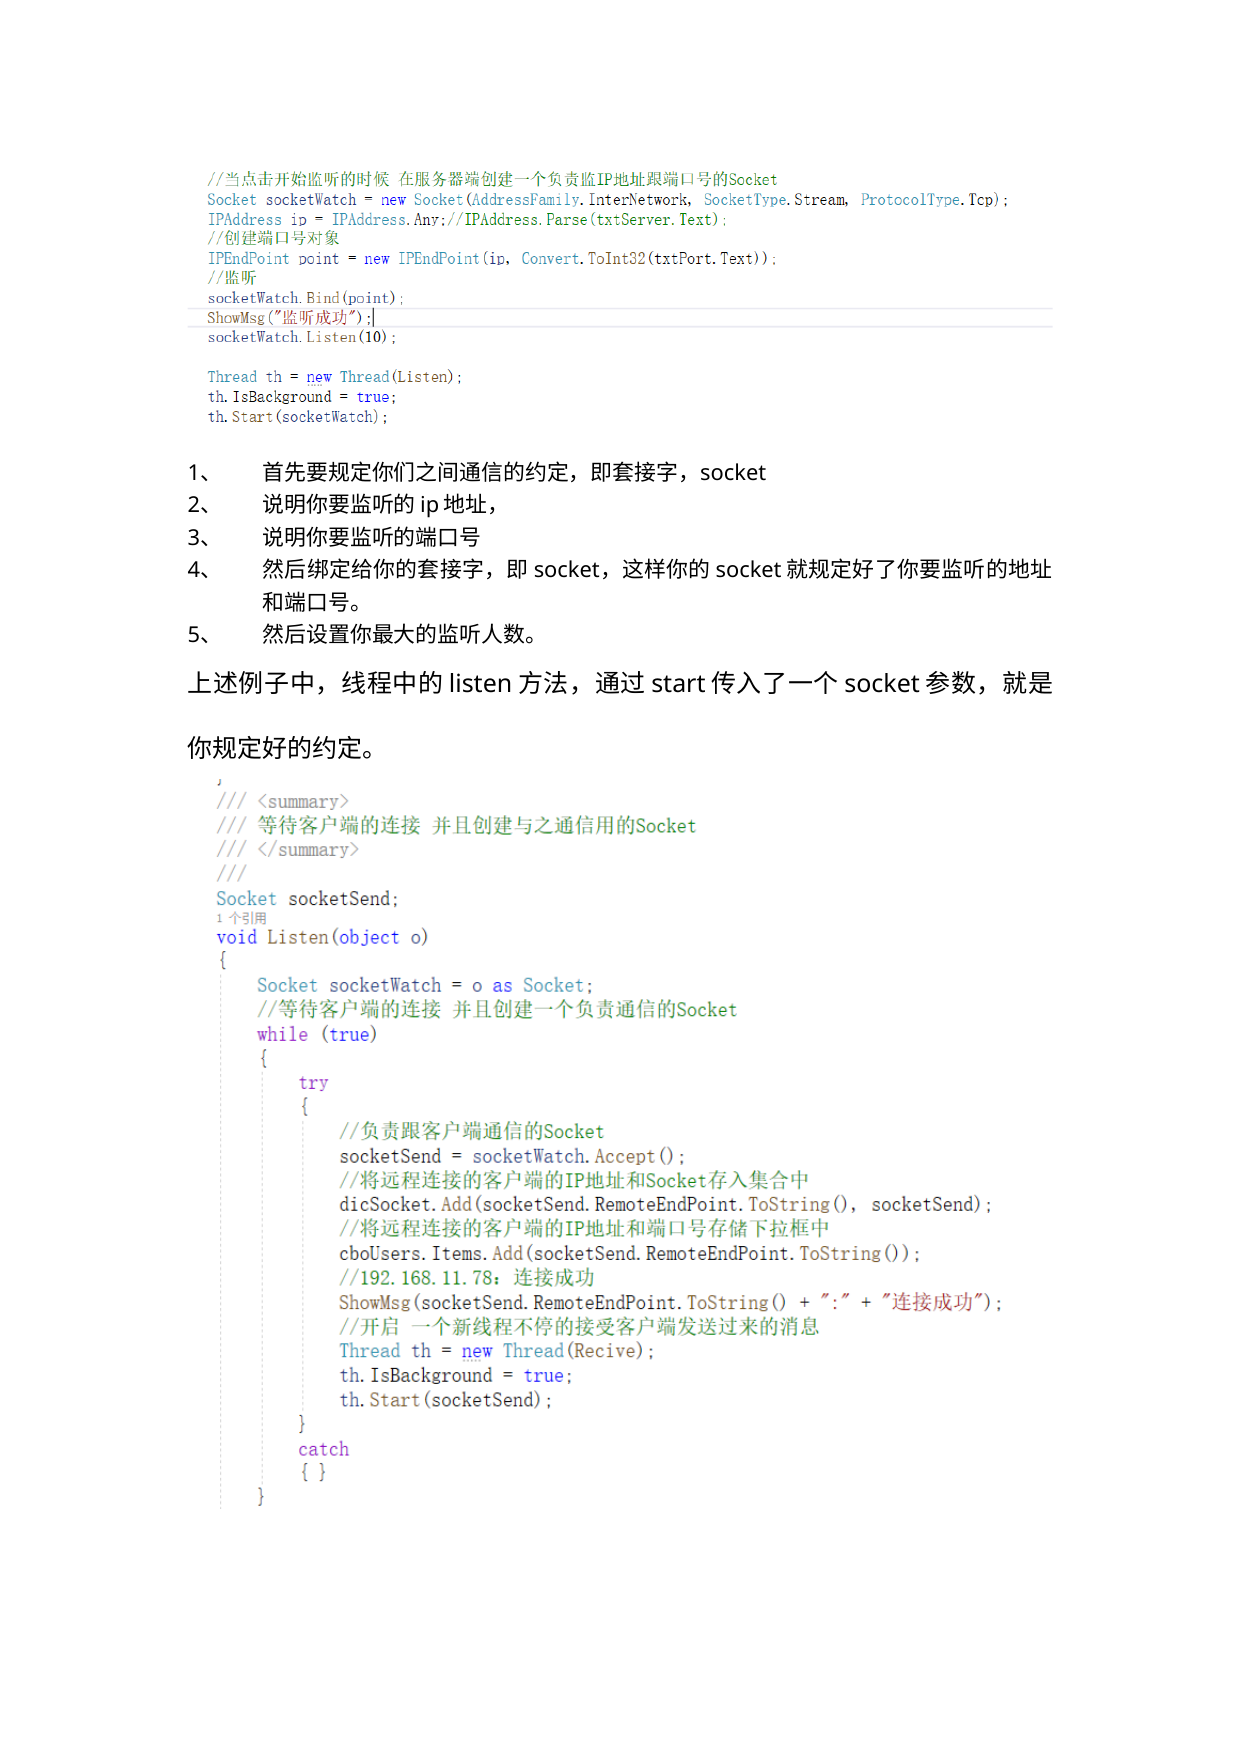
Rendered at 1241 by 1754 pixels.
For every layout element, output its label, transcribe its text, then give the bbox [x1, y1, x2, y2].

list 说明你要监听的ip地址， [187, 487, 1053, 519]
list 然后设置你最大的监听人数。 [187, 617, 1053, 649]
list 首先要规定你们之间通信的约定，即套接字，socket [187, 454, 1053, 487]
picture [187, 779, 1053, 1509]
text 上述例子中，线程中的listen方法，通过start传入了一个socket参数，就是你规定好的约定。 [187, 649, 1053, 779]
picture [187, 162, 1053, 432]
list 然后绑定给你的套接字，即socket，这样你的socket就规定好了你要监听的地址和端口号。 [187, 552, 1053, 617]
list 说明你要监听的端口号 [187, 519, 1053, 552]
